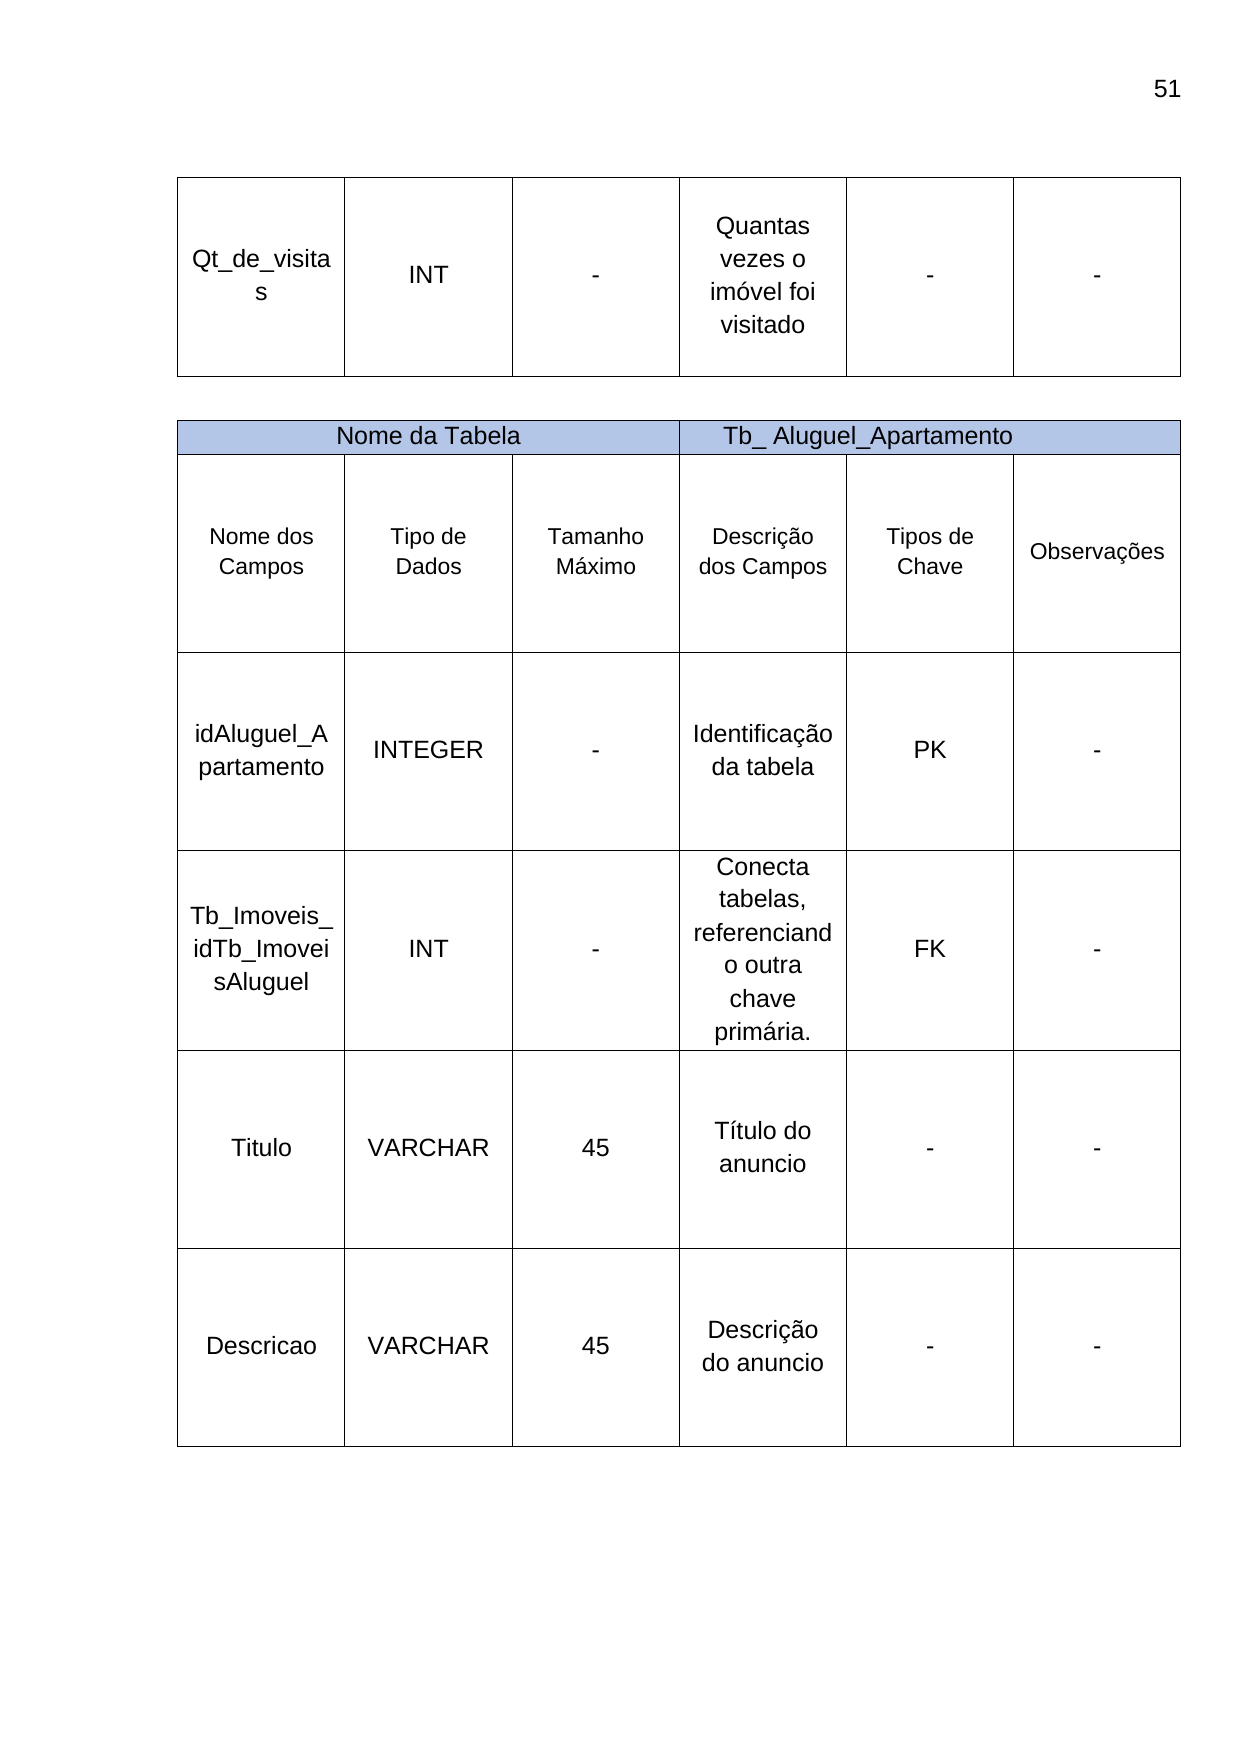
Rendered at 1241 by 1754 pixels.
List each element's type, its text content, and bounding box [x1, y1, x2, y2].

table_cell - [1014, 653, 1180, 850]
table_cell Tb_Imoveis_idTb_ImoveisAluguel [178, 851, 344, 1049]
table_cell - [847, 1249, 1013, 1446]
table_cell INT [345, 851, 512, 1049]
table_cell Nome dos Campos [178, 455, 344, 652]
table_cell FK [847, 851, 1013, 1049]
table_cell Descrição dos Campos [680, 455, 846, 652]
table_cell Descricao [178, 1249, 344, 1446]
table_cell Qt_de_visitas [178, 178, 344, 376]
table_cell Titulo [178, 1051, 344, 1248]
table_cell - [513, 653, 679, 850]
table_cell - [847, 178, 1013, 376]
table_cell - [513, 178, 679, 376]
table_cell - [1014, 1051, 1180, 1248]
table_cell Conecta tabelas, referenciando outra chave primária. [680, 851, 846, 1049]
table_cell INT [345, 178, 512, 376]
table_cell INTEGER [345, 653, 512, 850]
table_cell Descrição do anuncio [680, 1249, 846, 1446]
table_cell Tipos de Chave [847, 455, 1013, 652]
table_cell - [1014, 178, 1180, 376]
table_cell Título do anuncio [680, 1051, 846, 1248]
table_cell VARCHAR [345, 1051, 512, 1248]
table_cell Tamanho Máximo [513, 455, 679, 652]
table_cell idAluguel_Apartamento [178, 653, 344, 850]
table_cell 45 [513, 1051, 679, 1248]
table_header Tb_ Aluguel_Apartamento [680, 421, 1180, 454]
table_cell 45 [513, 1249, 679, 1446]
table_cell Quantas vezes o imóvel foi visitado [680, 178, 846, 376]
table_cell Identificação da tabela [680, 653, 846, 850]
table_cell - [513, 851, 679, 1049]
table_cell VARCHAR [345, 1249, 512, 1446]
table_cell Observações [1014, 455, 1180, 652]
table_cell PK [847, 653, 1013, 850]
table_cell Tipo de Dados [345, 455, 512, 652]
table_cell - [1014, 851, 1180, 1049]
table_cell - [1014, 1249, 1180, 1446]
table_header Nome da Tabela [178, 421, 679, 454]
table_cell - [847, 1051, 1013, 1248]
